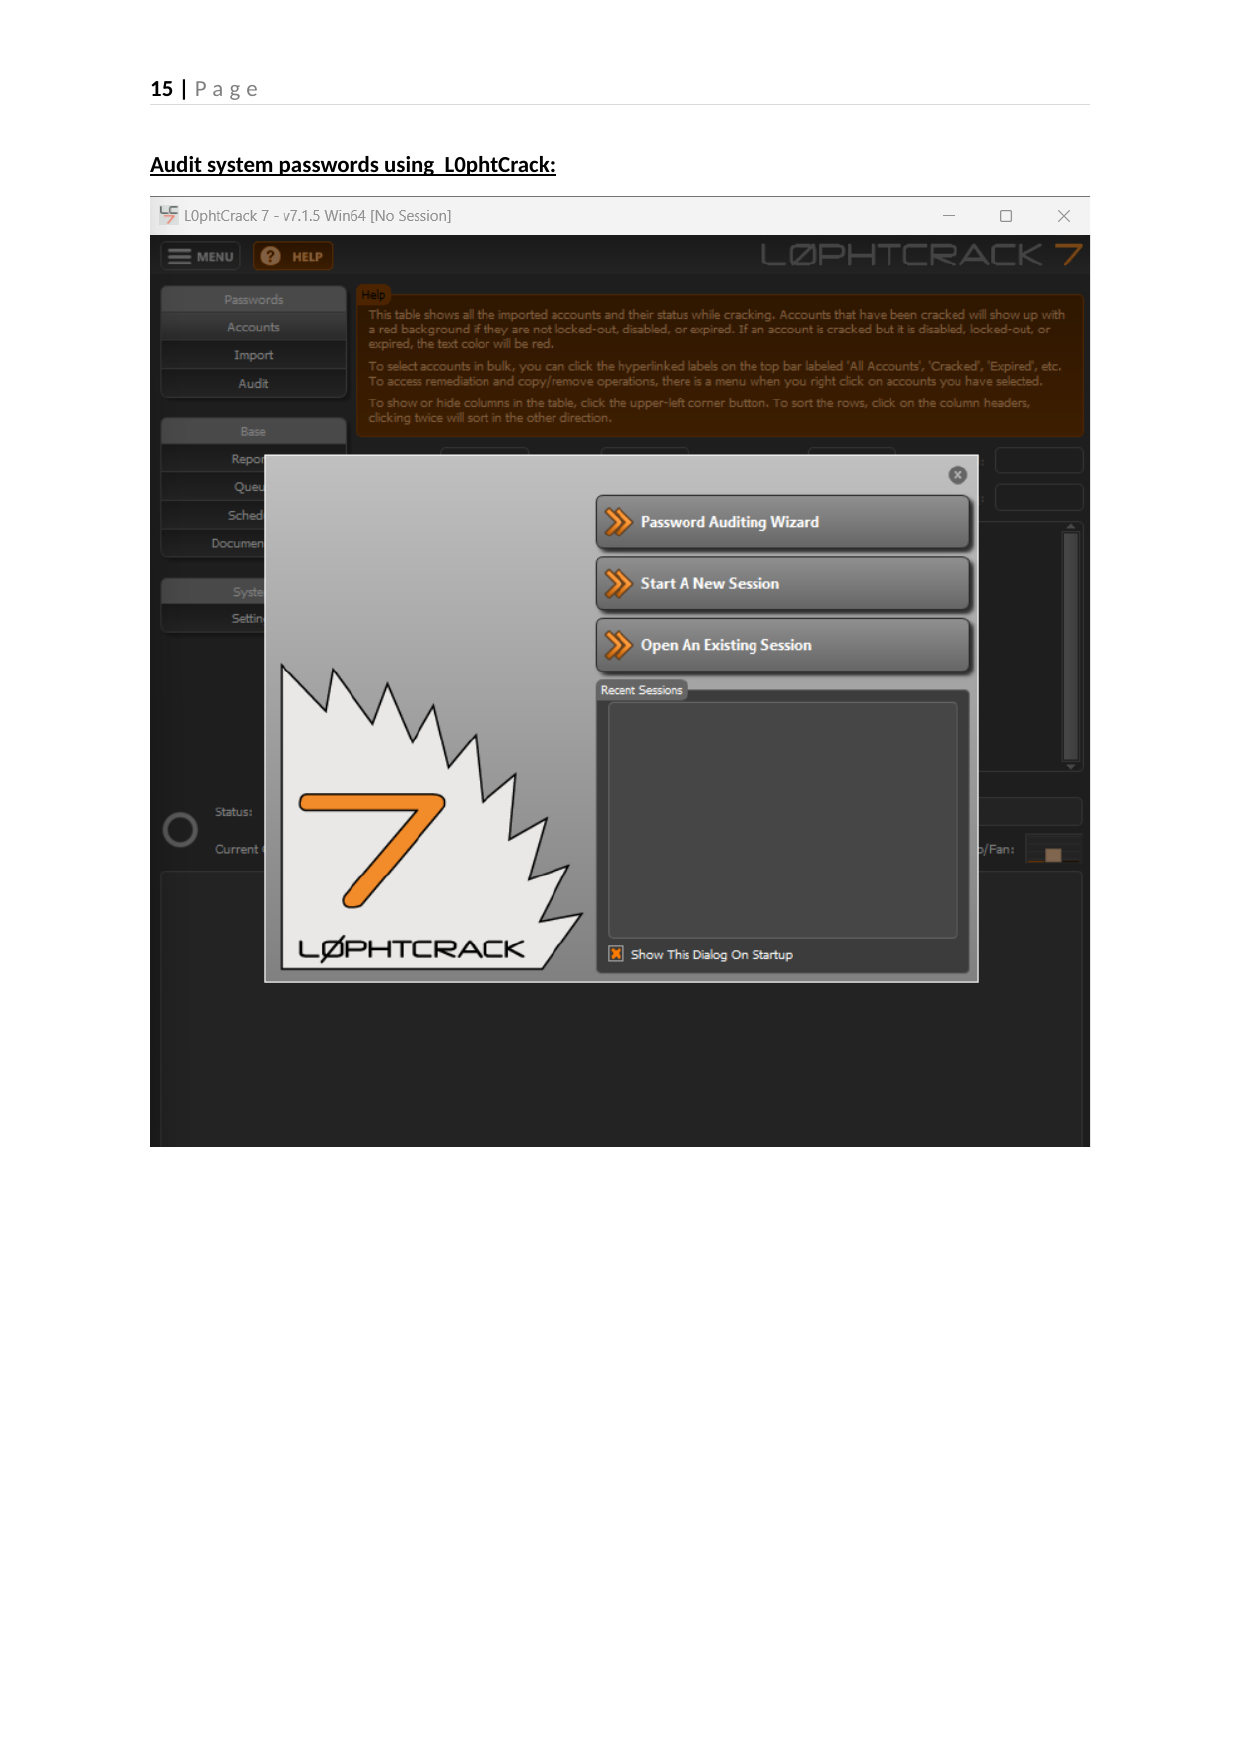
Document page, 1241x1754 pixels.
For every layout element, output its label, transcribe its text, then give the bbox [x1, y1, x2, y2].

picture [150, 196, 1091, 1147]
text Audit system passwords using L0phtCrack: [150, 150, 1090, 178]
